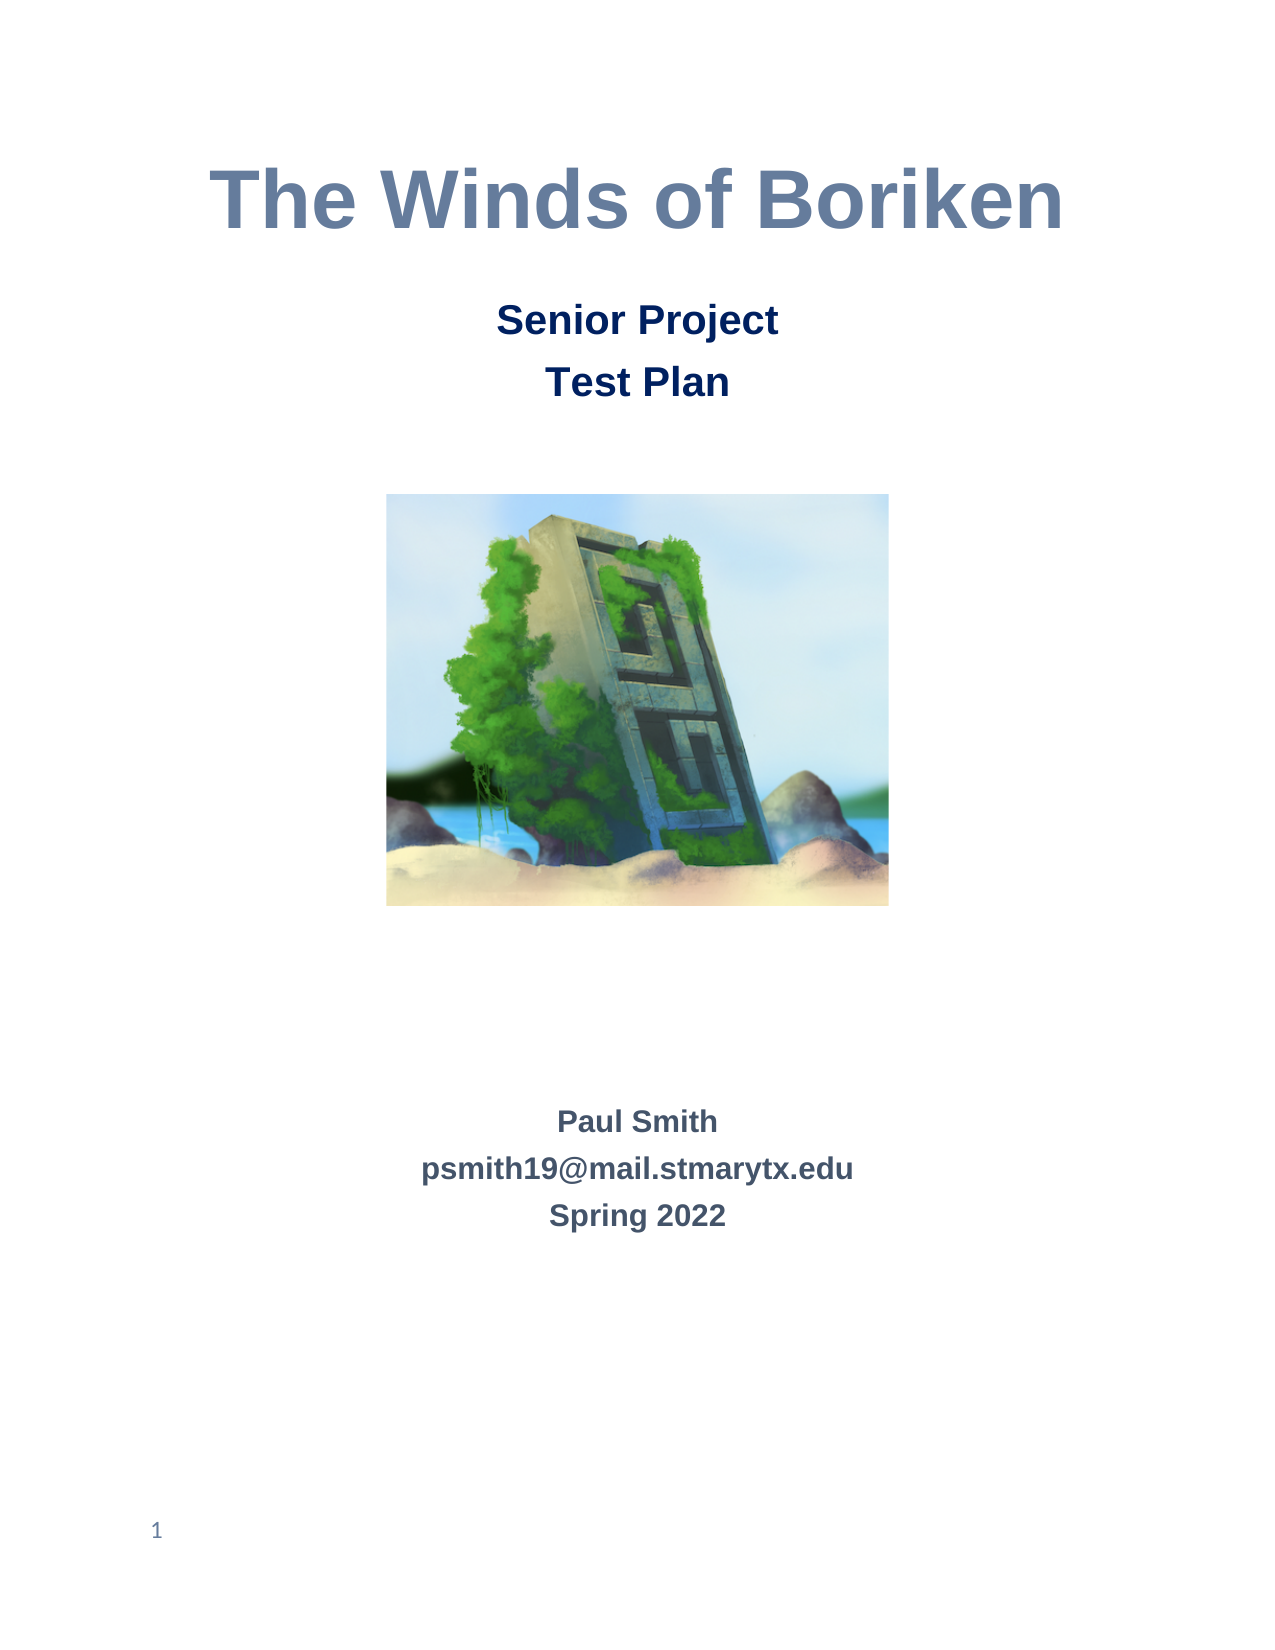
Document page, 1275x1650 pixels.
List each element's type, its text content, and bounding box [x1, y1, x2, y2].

picture [386, 494, 889, 906]
text psmith19@mail.stmarytx.edu [150, 1150, 1125, 1186]
subtitle Senior Project Test Plan [150, 295, 1125, 406]
text The Winds of Boriken [150, 150, 1125, 246]
text Spring 2022 [150, 1197, 1125, 1232]
text Paul Smith [150, 1103, 1125, 1139]
